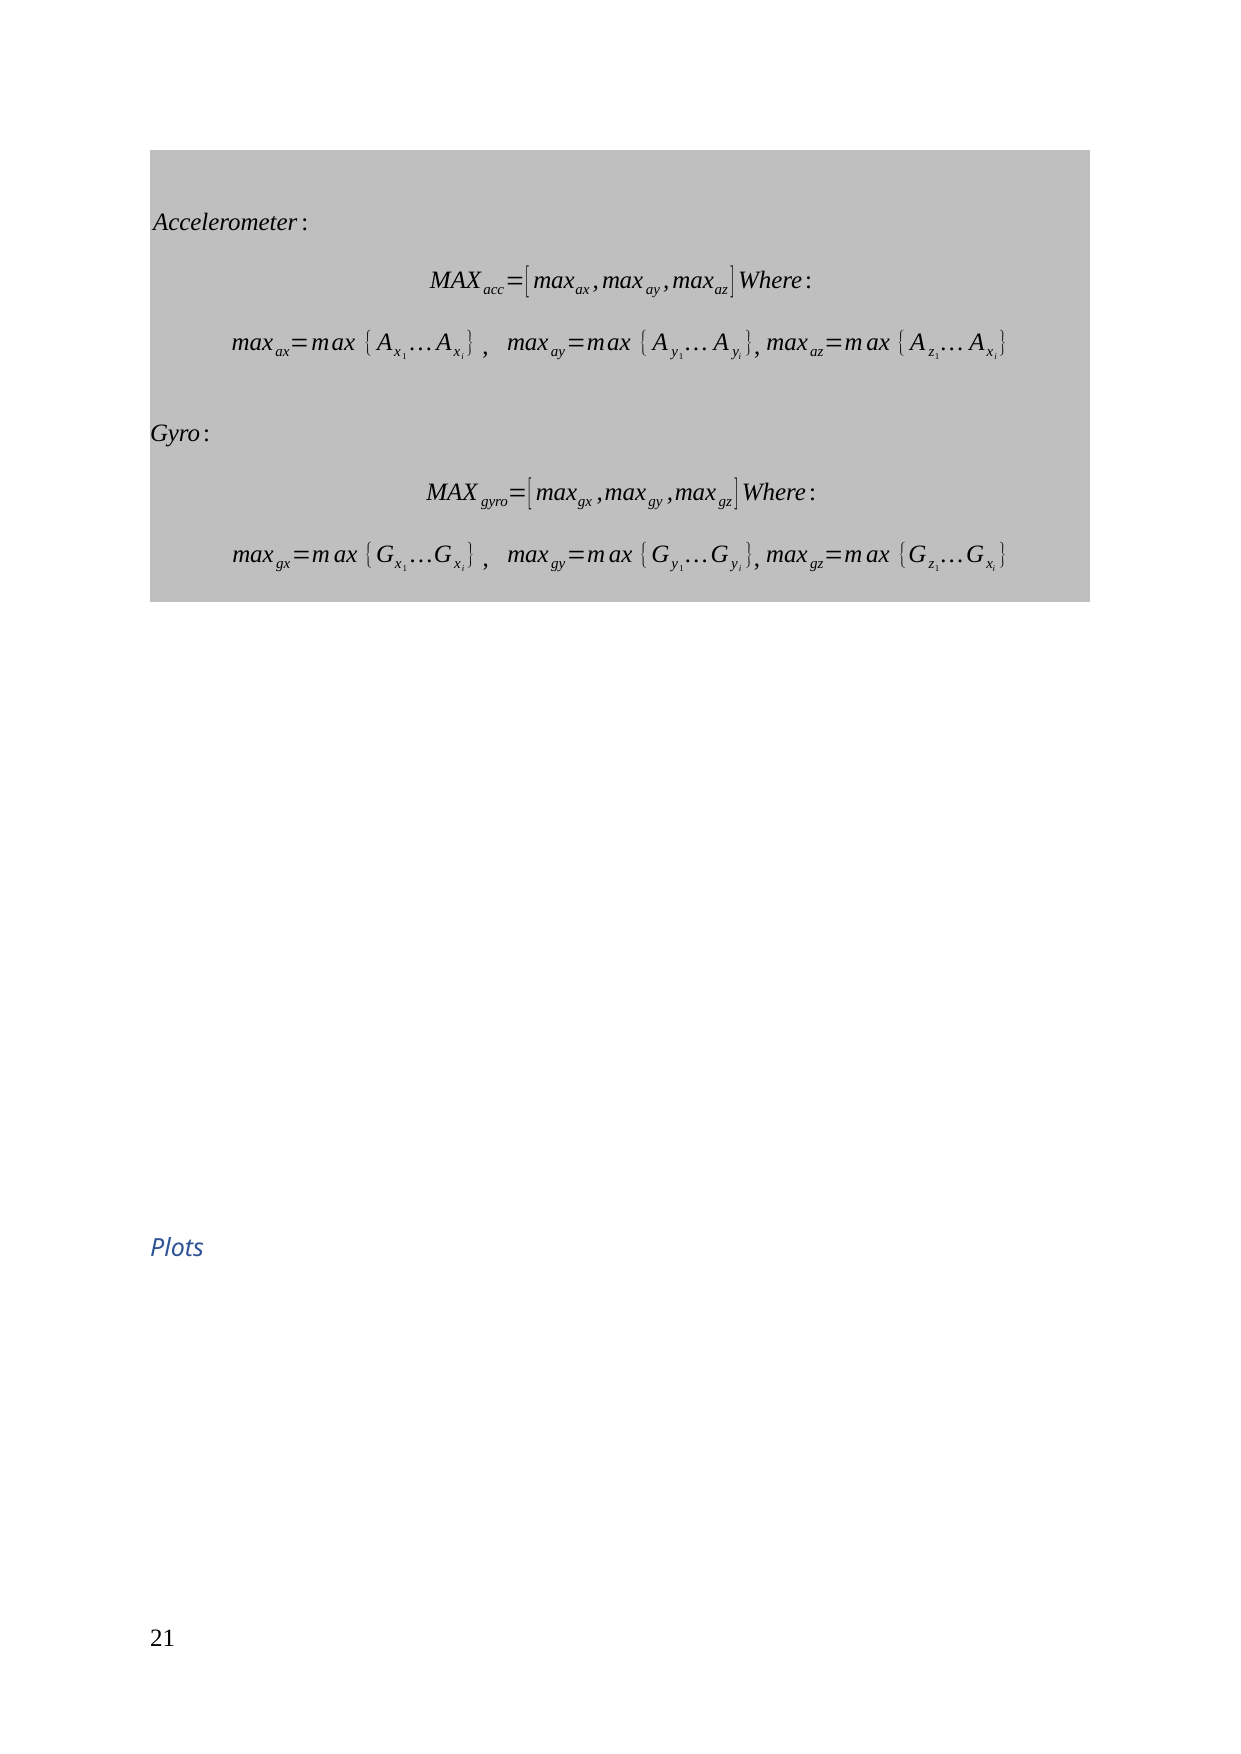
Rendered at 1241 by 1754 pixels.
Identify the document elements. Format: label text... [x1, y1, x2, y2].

subtitle Plots [150, 1229, 1090, 1263]
text , , [150, 540, 1090, 574]
text , , [150, 328, 1090, 362]
